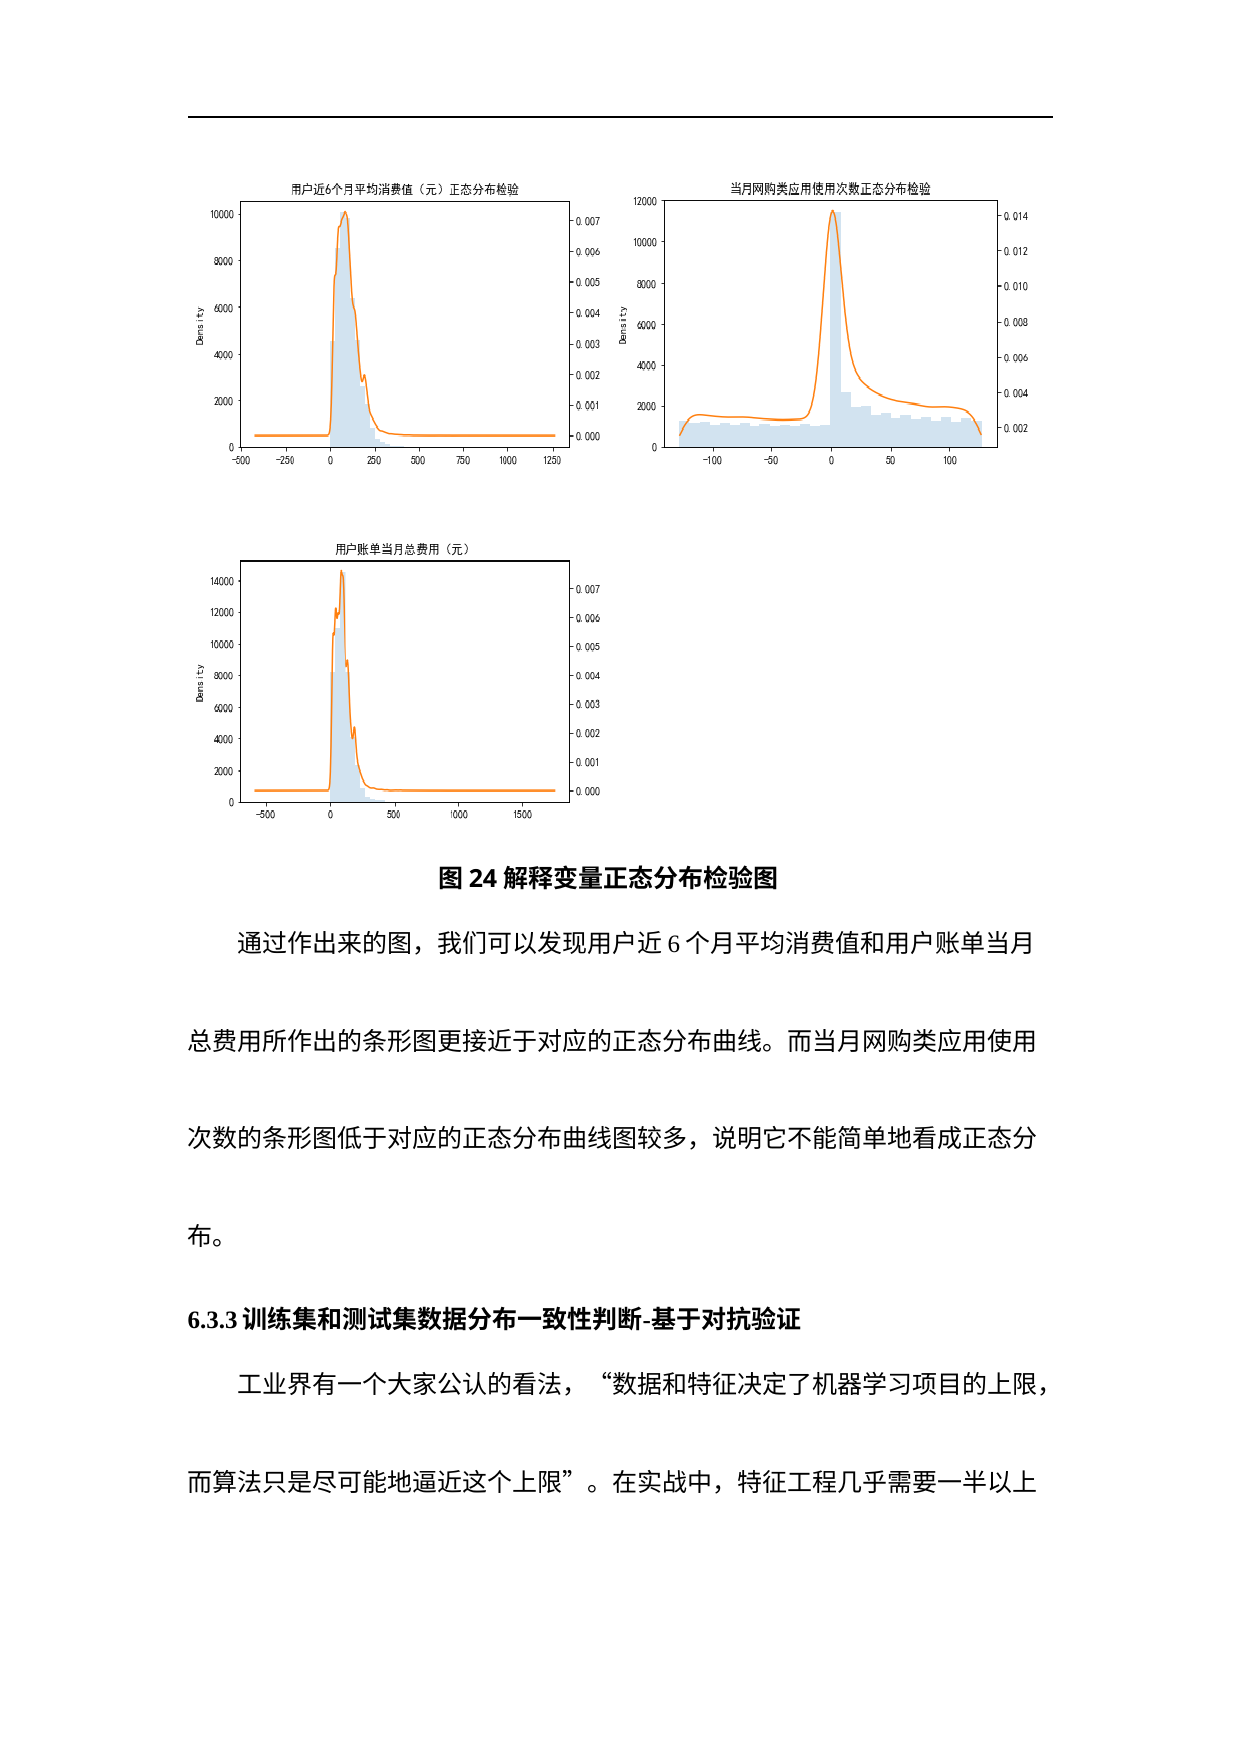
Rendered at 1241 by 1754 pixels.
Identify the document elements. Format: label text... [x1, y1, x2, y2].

text 图24 解释变量正态分布检验图 [187, 844, 1053, 909]
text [187, 1350, 1053, 1513]
picture [187, 522, 611, 842]
text 通过作出来的图，我们可以发现用户近6个月平均消费值和用户账单当月总费用所作出的条形图更接近于对应的正态分布曲线。而当月网购类应用使用次数的条形图低于对应的正态分布曲线图较多，说明它不能简单地看成正态分布。 [187, 909, 1053, 1267]
subtitle 6.3.3训练集和测试集数据分布一致性判断-基于对抗验证 [187, 1285, 1053, 1350]
picture [187, 162, 1039, 488]
